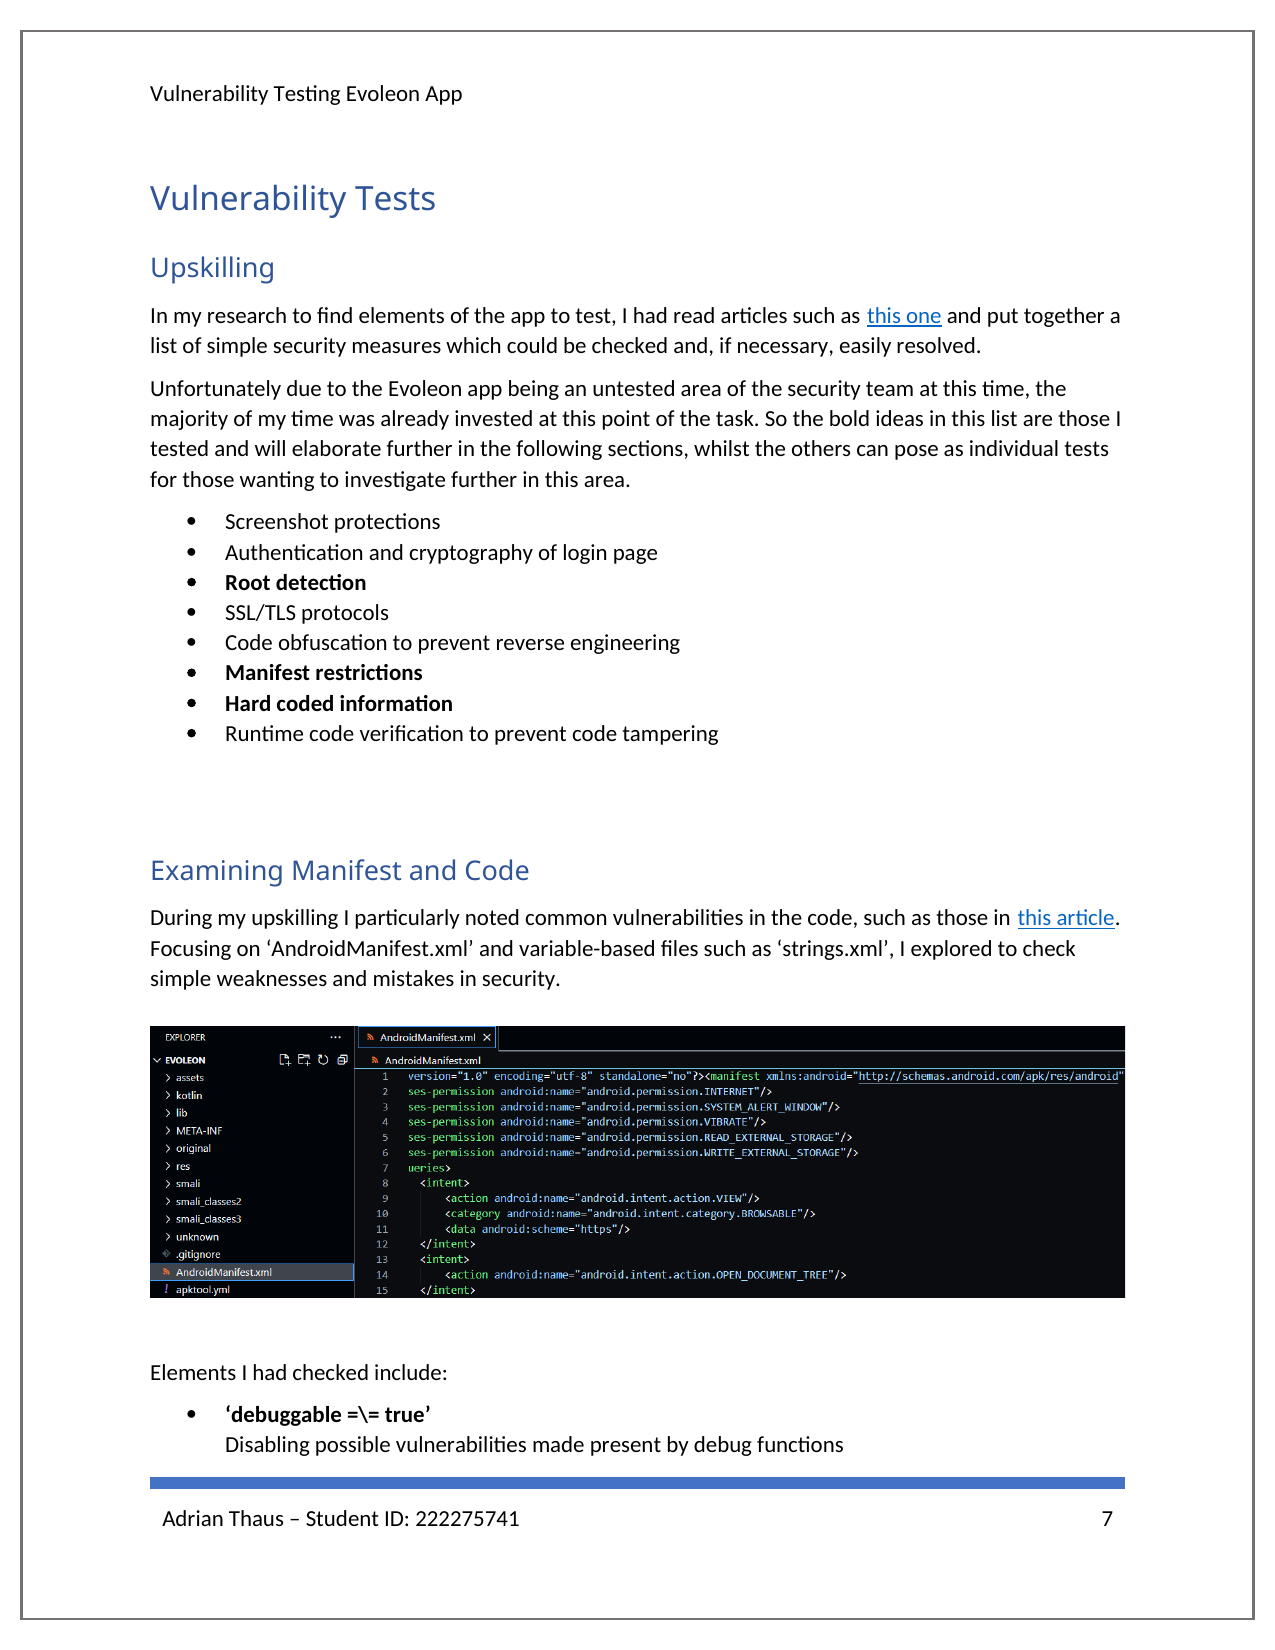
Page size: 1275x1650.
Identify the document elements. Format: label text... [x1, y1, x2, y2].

list SSL/TLS protocols [187, 598, 1125, 626]
subtitle Examining Manifest and Code [150, 851, 1125, 888]
text In my research to find elements of the app to test, I had read articles such as this one and put together a list of simple security measures which could be checked and, if necessary, easily resolved. [150, 301, 1125, 359]
list Runtime code verification to prevent code tampering [187, 719, 1125, 747]
list ‘debuggable =\= true’ [187, 1400, 1125, 1428]
subtitle Upskilling [150, 249, 1125, 286]
subtitle Vulnerability Tests [150, 175, 1125, 220]
list Hard coded information [187, 689, 1125, 717]
list Code obfuscation to prevent reverse engineering [187, 628, 1125, 656]
text During my upskilling I particularly noted common vulnerabilities in the code, such as those in this article. Focusing on ‘AndroidManifest.xml’ and variable-based files such as ‘strings.xml’, I explored to check simple weaknesses and mistakes in security. [150, 903, 1125, 992]
text Unfortunately due to the Evoleon app being an untested area of the security team at this time, the majority of my time was already invested at this point of the task. So the bold ideas in this list are those I tested and will elaborate further in the following sections, whilst the others can pose as individual tests for those wanting to investigate further in this area. [150, 374, 1125, 493]
list Authentication and cryptography of login page [187, 538, 1125, 566]
picture [150, 1026, 1125, 1298]
list Manifest restrictions [187, 658, 1125, 687]
list Disabling possible vulnerabilities made present by debug functions [225, 1431, 1125, 1458]
list Root detection [187, 568, 1125, 596]
list Screenshot protections [187, 507, 1125, 536]
text Elements I had checked include: [150, 1358, 1125, 1386]
